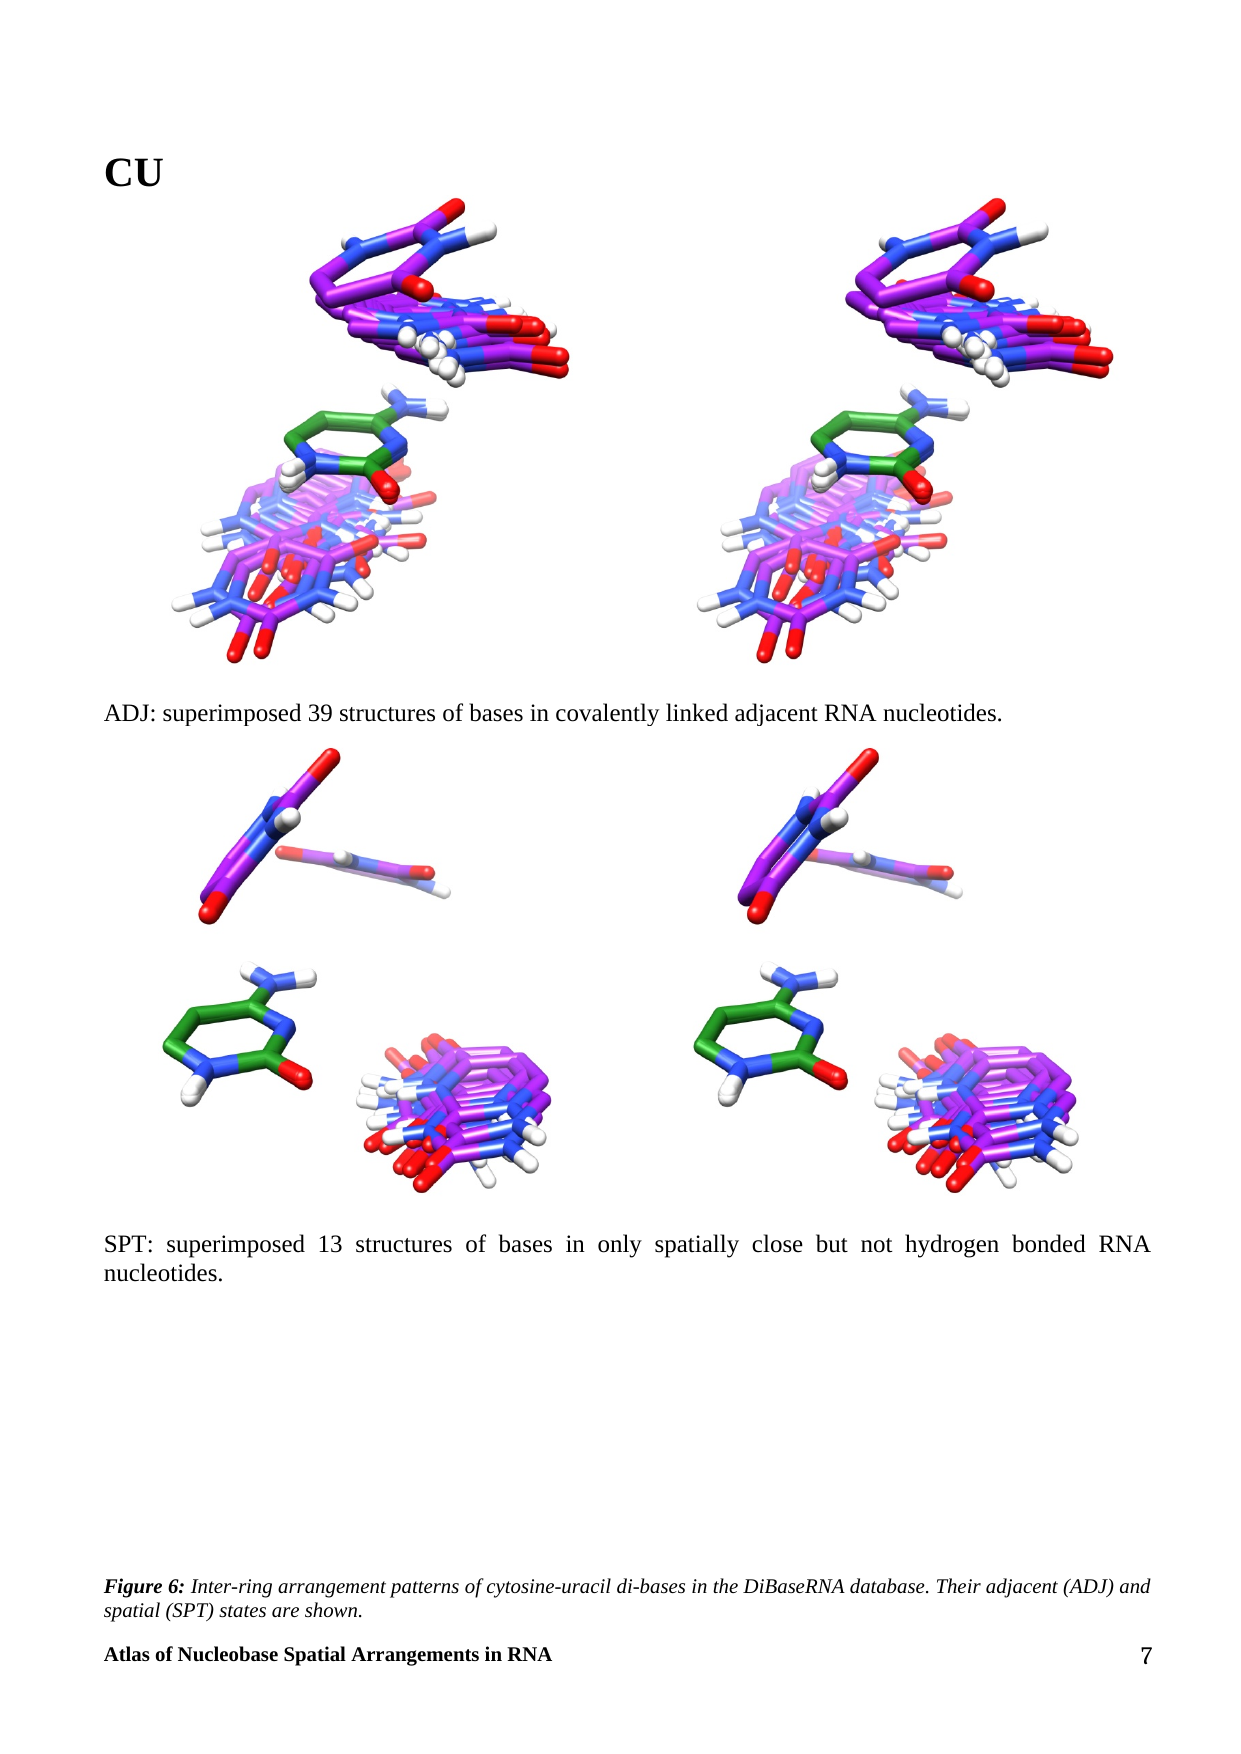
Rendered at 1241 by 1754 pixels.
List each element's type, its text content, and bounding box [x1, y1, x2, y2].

text CU [103, 147, 1152, 195]
text SPT: superimposed 13 structures of bases in only spatially close but not hydrogen bonded RNA nucleotides. [103, 1229, 1152, 1287]
picture [103, 195, 1154, 698]
text Figure 6: Inter-ring arrangement patterns of cytosine-uracil di-bases in the DiBaseRNA database. Their adjacent (ADJ) and spatial (SPT) states are shown. [103, 1574, 1152, 1622]
picture [103, 726, 1154, 1229]
text ADJ: superimposed 39 structures of bases in covalently linked adjacent RNA nucleotides. [103, 698, 1152, 726]
